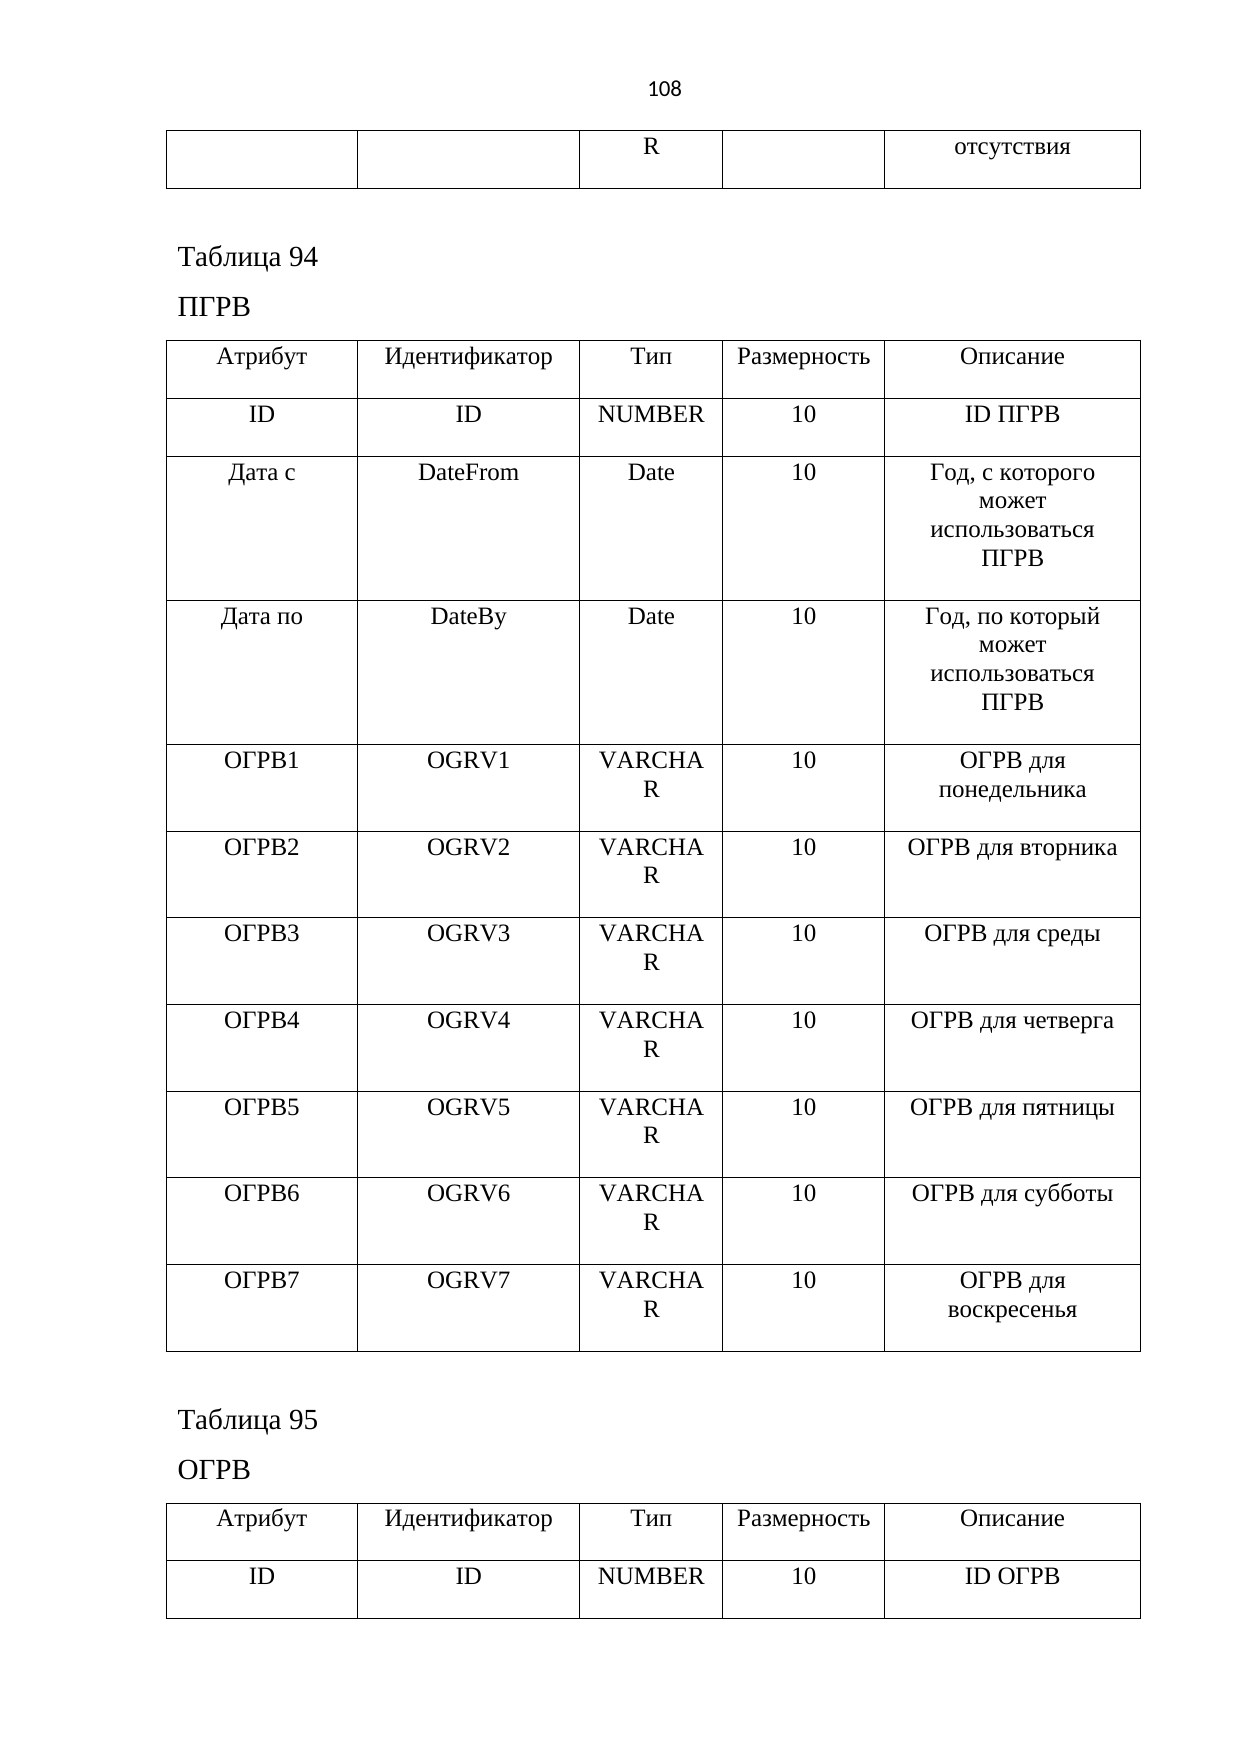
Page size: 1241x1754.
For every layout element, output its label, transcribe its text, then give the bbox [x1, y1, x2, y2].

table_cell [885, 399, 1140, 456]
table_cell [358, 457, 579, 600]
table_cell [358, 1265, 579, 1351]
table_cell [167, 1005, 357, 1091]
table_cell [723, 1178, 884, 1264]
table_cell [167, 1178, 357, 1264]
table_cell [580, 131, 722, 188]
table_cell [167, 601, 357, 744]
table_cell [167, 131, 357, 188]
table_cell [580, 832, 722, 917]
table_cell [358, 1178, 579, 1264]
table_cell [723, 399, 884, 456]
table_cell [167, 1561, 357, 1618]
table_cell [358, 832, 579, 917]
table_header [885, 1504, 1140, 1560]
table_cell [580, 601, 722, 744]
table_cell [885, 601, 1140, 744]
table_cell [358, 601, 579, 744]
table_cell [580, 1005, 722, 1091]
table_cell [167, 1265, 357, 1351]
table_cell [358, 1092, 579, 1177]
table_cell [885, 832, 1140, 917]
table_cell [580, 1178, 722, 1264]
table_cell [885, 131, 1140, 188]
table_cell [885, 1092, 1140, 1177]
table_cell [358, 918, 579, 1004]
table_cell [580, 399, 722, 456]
text ПГРВ [177, 289, 1152, 323]
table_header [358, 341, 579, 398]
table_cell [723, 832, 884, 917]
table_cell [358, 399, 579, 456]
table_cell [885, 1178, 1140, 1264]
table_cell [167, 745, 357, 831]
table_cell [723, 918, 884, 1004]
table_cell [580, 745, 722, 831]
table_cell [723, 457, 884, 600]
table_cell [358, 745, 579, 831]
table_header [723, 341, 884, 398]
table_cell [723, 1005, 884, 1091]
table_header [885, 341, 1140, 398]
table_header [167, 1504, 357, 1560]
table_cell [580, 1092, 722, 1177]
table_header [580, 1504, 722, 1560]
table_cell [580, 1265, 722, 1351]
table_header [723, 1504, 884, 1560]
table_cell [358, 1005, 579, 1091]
text ОГРВ [177, 1452, 1152, 1486]
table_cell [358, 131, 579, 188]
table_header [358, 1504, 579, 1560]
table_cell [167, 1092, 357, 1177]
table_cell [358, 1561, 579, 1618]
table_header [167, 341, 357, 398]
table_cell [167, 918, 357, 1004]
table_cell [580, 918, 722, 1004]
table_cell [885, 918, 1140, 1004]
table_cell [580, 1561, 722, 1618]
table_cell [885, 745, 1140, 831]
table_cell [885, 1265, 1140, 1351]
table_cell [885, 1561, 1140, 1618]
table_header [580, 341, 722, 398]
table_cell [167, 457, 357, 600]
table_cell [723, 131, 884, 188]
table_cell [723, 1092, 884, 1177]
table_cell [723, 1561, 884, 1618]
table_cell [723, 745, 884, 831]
text Таблица 94 [177, 239, 1152, 273]
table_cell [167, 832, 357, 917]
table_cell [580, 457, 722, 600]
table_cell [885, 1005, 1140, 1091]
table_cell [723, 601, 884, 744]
text Таблица 95 [177, 1402, 1152, 1435]
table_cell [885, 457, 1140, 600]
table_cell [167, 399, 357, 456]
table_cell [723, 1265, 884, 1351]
